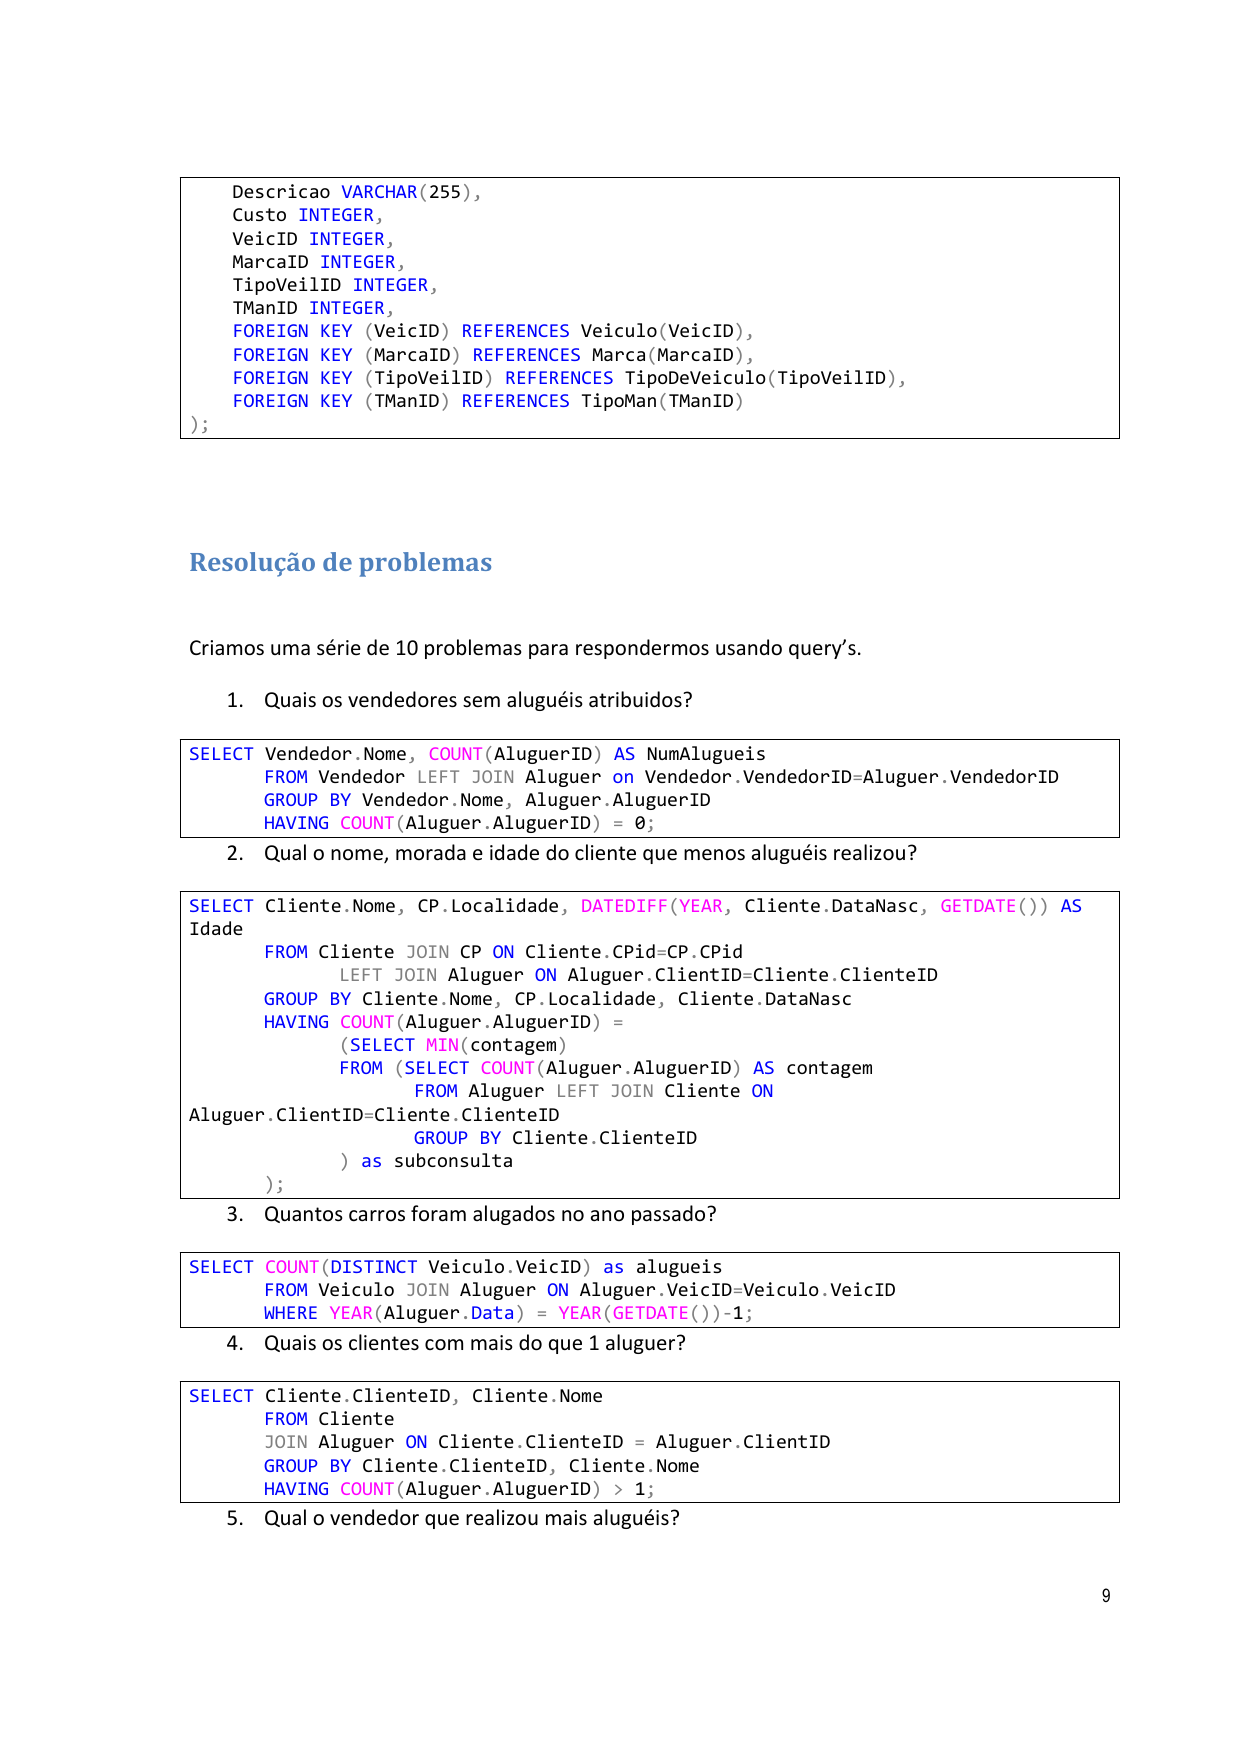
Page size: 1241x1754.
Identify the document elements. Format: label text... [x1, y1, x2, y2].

text SELECT Cliente.Nome, CP.Localidade, DATEDIFF(YEAR, Cliente.DataNasc, GETDATE()) AS Idade [181, 892, 1119, 940]
text FROM (SELECT COUNT(Aluguer.AluguerID) AS contagem [189, 1057, 1110, 1080]
list Quais os vendedores sem aluguéis atribuidos? [226, 686, 1110, 714]
text FOREIGN KEY (TipoVeilID) REFERENCES TipoDeVeiculo(TipoVeilID), [189, 366, 1110, 389]
list Quais os clientes com mais do que 1 aluguer? [226, 1328, 1110, 1356]
text FROM Vendedor LEFT JOIN Aluguer on Vendedor.VendedorID=Aluguer.VendedorID [189, 765, 1110, 788]
text GROUP BY Cliente.ClienteID, Cliente.Nome [189, 1454, 1110, 1474]
list Qual o nome, morada e idade do cliente que menos aluguéis realizou? [226, 838, 1110, 866]
text GROUP BY Cliente.Nome, CP.Localidade, Cliente.DataNasc [189, 987, 1110, 1010]
text HAVING COUNT(Aluguer.AluguerID) > 1; [181, 1474, 1119, 1502]
text HAVING COUNT(Aluguer.AluguerID) = 0; [181, 808, 1119, 837]
text Descricao VARCHAR(255), [181, 178, 1119, 203]
text SELECT Cliente.ClienteID, Cliente.Nome [181, 1382, 1119, 1407]
list Quantos carros foram alugados no ano passado? [226, 1199, 1110, 1227]
text (SELECT MIN(contagem) [189, 1033, 1110, 1057]
text FROM Veiculo JOIN Aluguer ON Aluguer.VeicID=Veiculo.VeicID [189, 1278, 1110, 1298]
text SELECT Vendedor.Nome, COUNT(AluguerID) AS NumAlugueis [181, 740, 1119, 765]
text ) as subconsulta [189, 1149, 1110, 1169]
text JOIN Aluguer ON Cliente.ClienteID = Aluguer.ClientID [189, 1431, 1110, 1454]
text FOREIGN KEY (VeicID) REFERENCES Veiculo(VeicID), [189, 320, 1110, 343]
text TipoVeilID INTEGER, [189, 273, 1110, 296]
text LEFT JOIN Aluguer ON Aluguer.ClientID=Cliente.ClienteID [189, 964, 1110, 987]
text Criamos uma série de 10 problemas para respondermos usando query’s. [189, 633, 1110, 661]
text GROUP BY Vendedor.Nome, Aluguer.AluguerID [189, 788, 1110, 808]
text VeicID INTEGER, [189, 227, 1110, 250]
text WHERE YEAR(Aluguer.Data) = YEAR(GETDATE())-1; [181, 1298, 1119, 1327]
list Qual o vendedor que realizou mais aluguéis? [226, 1503, 1110, 1531]
text FROM Cliente JOIN CP ON Cliente.CPid=CP.CPid [189, 940, 1110, 964]
text SELECT COUNT(DISTINCT Veiculo.VeicID) as alugueis [181, 1253, 1119, 1278]
text FOREIGN KEY (MarcaID) REFERENCES Marca(MarcaID), [189, 343, 1110, 366]
text Custo INTEGER, [189, 203, 1110, 227]
text HAVING COUNT(Aluguer.AluguerID) = [189, 1010, 1110, 1033]
text ); [181, 1169, 1119, 1198]
text MarcaID INTEGER, [189, 250, 1110, 273]
text FROM Aluguer LEFT JOIN Cliente ON Aluguer.ClientID=Cliente.ClienteID [189, 1080, 1110, 1126]
text ); [181, 409, 1119, 438]
subtitle Resolução de problemas [189, 546, 1110, 578]
text FROM Cliente [189, 1407, 1110, 1431]
text TManID INTEGER, [189, 296, 1110, 320]
text GROUP BY Cliente.ClienteID [189, 1126, 1110, 1149]
text FOREIGN KEY (TManID) REFERENCES TipoMan(TManID) [189, 389, 1110, 409]
